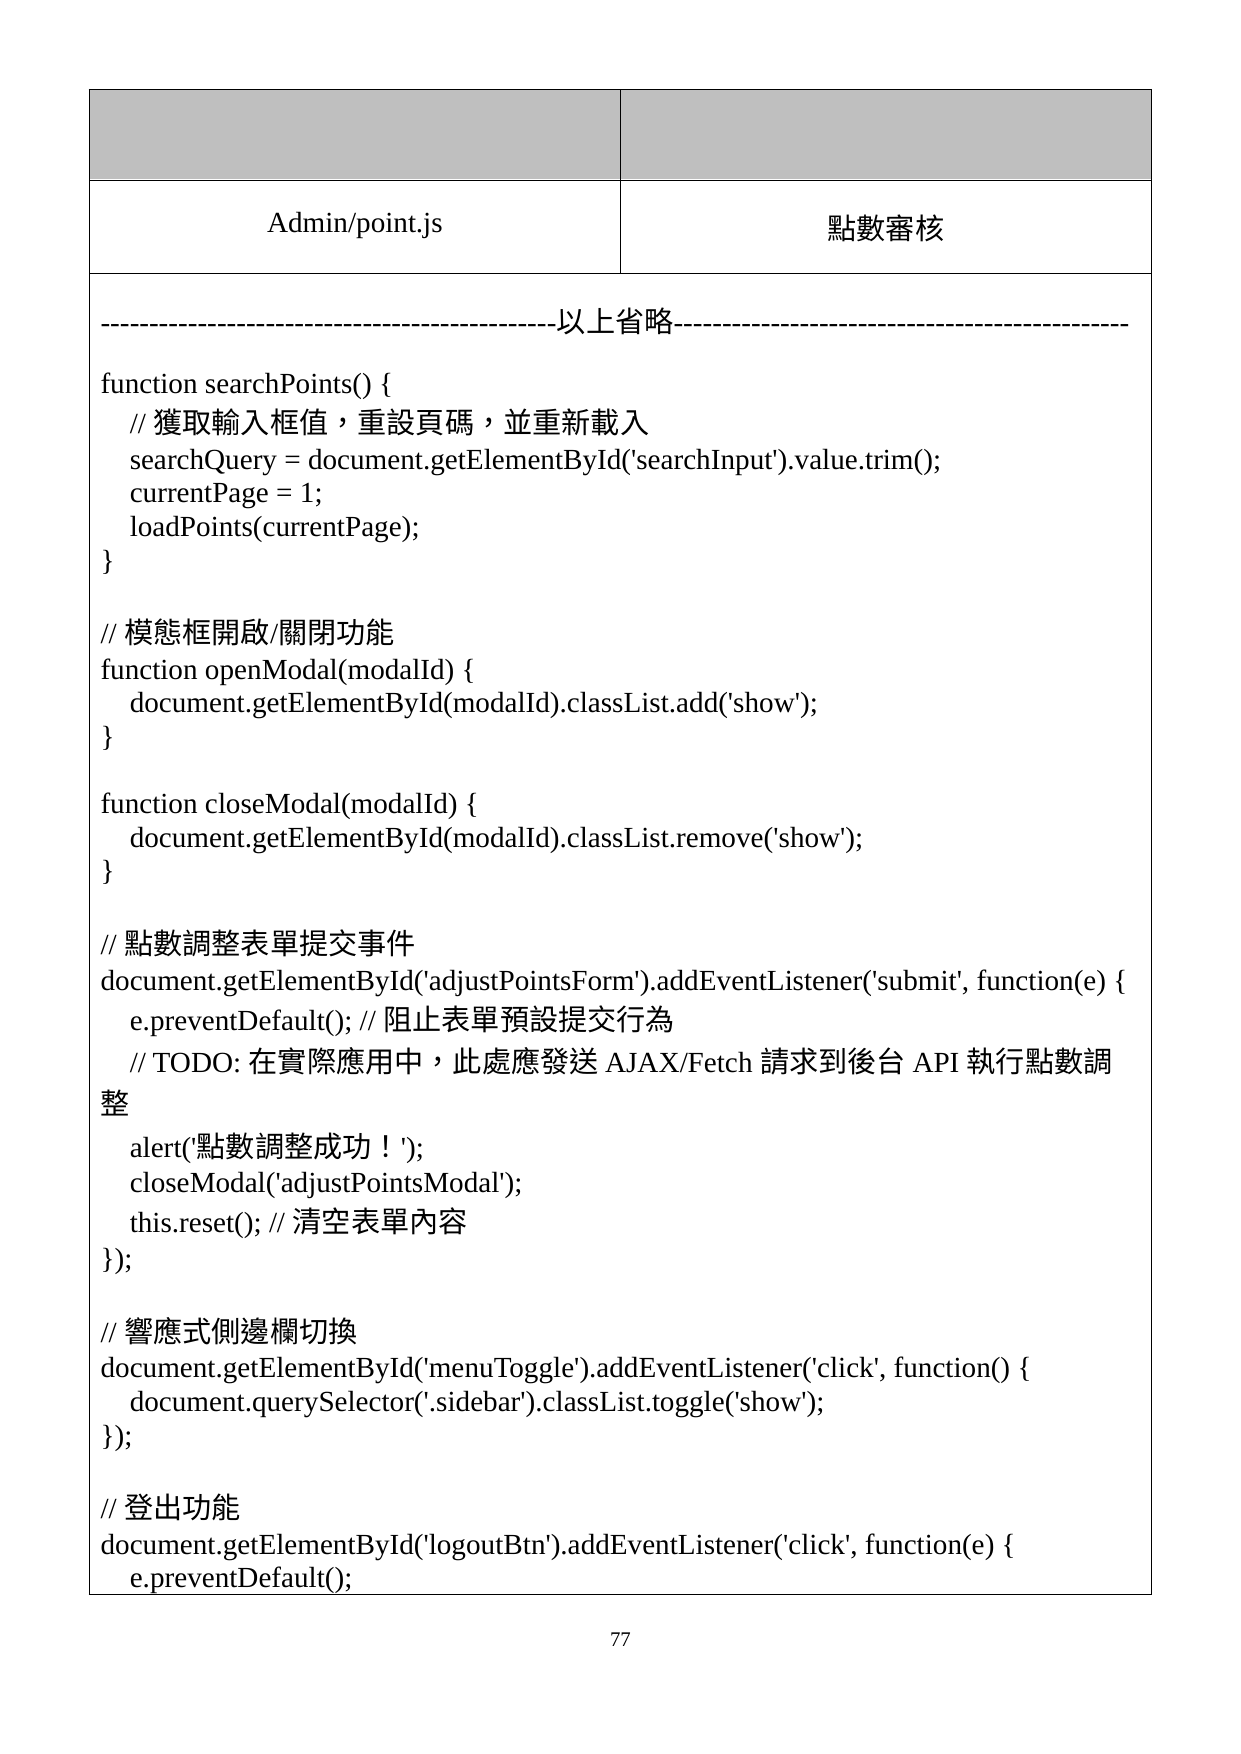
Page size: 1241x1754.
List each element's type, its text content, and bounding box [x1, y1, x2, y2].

table_cell 點數審核 [621, 181, 1151, 273]
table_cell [90, 274, 1151, 1594]
table_cell Admin/point.js [90, 181, 620, 273]
table_header 目的 [621, 90, 1151, 179]
table_header 程式名稱 [90, 90, 620, 179]
